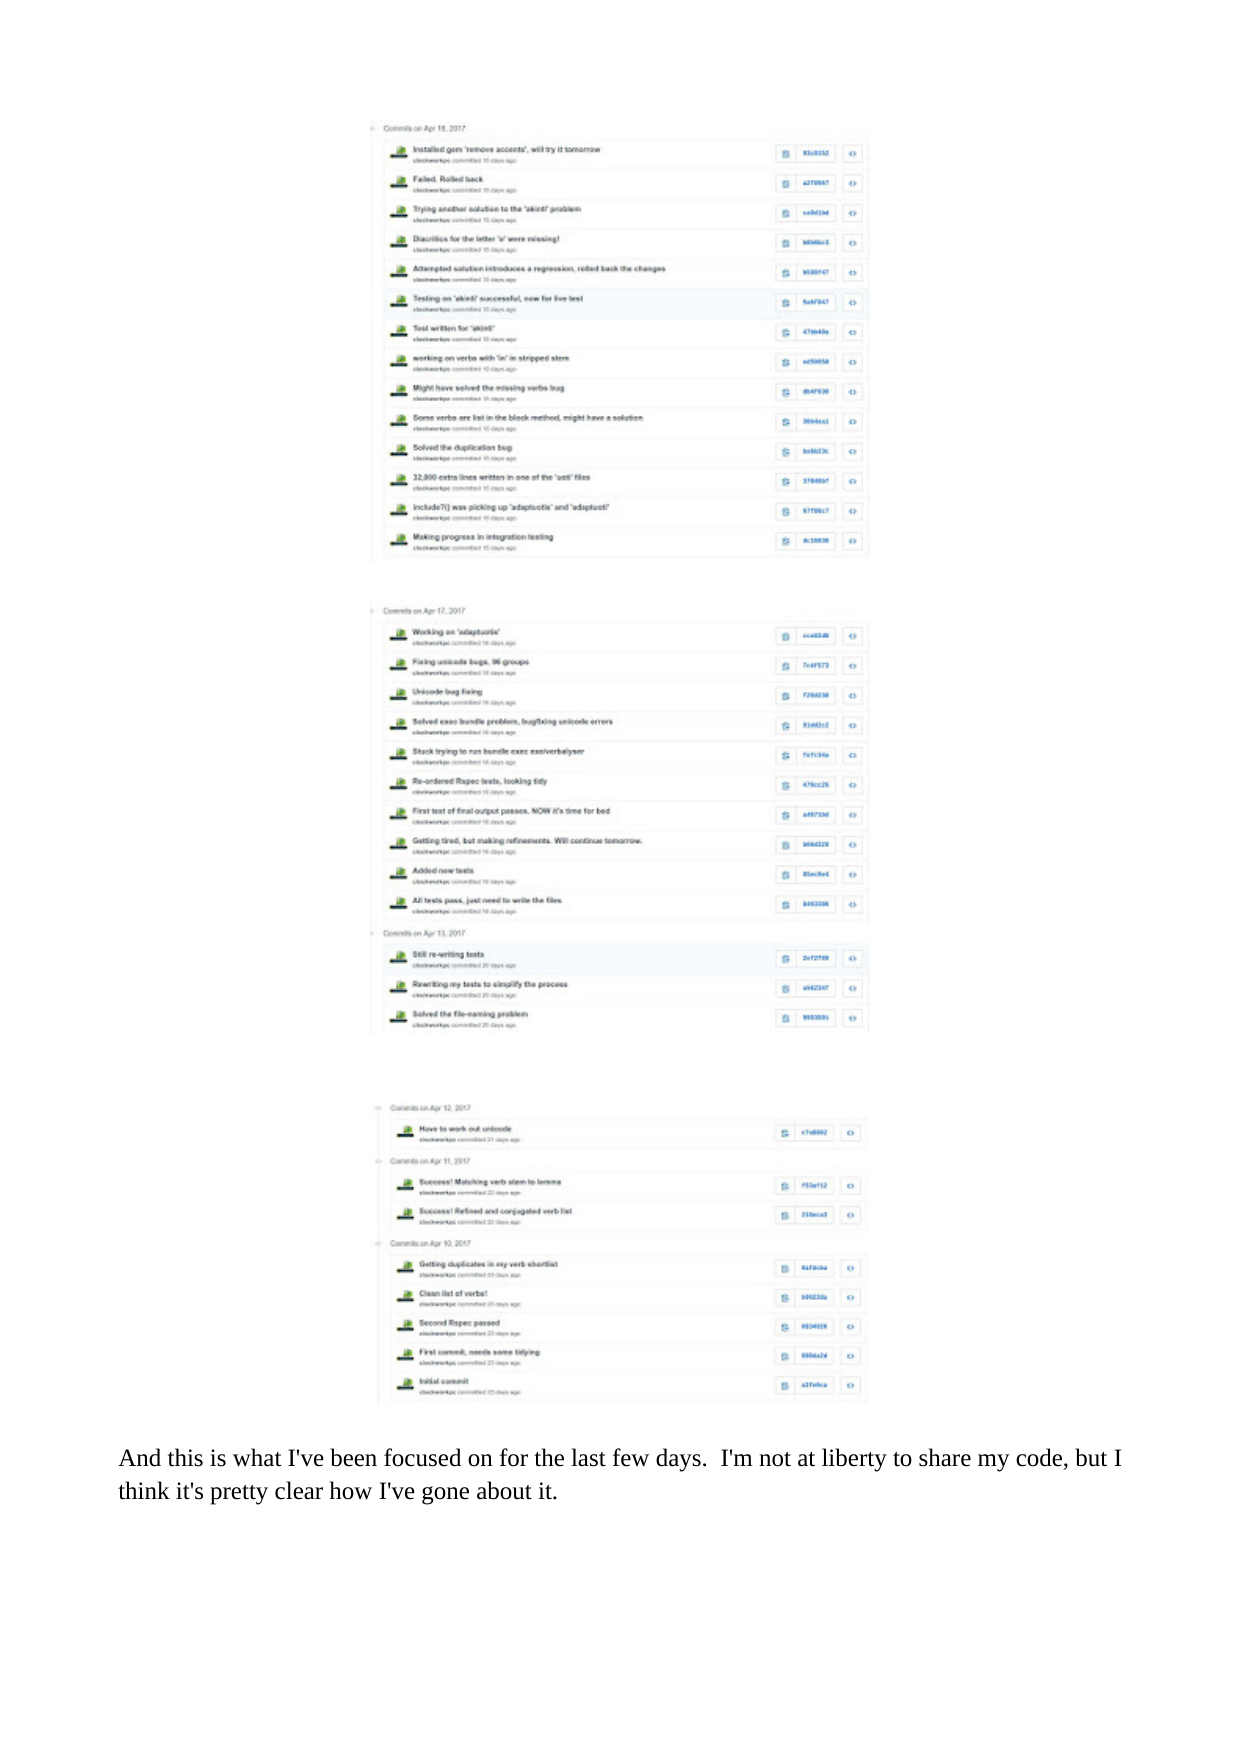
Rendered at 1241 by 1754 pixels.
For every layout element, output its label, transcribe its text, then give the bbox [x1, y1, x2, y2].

picture [370, 118, 870, 562]
picture [370, 599, 870, 1034]
text And this is what I've been focused on for the last few days. I'm not at liberty to share my code, but I think it's pretty clear how I've gone about it. [118, 1443, 1122, 1504]
picture [370, 1103, 870, 1406]
